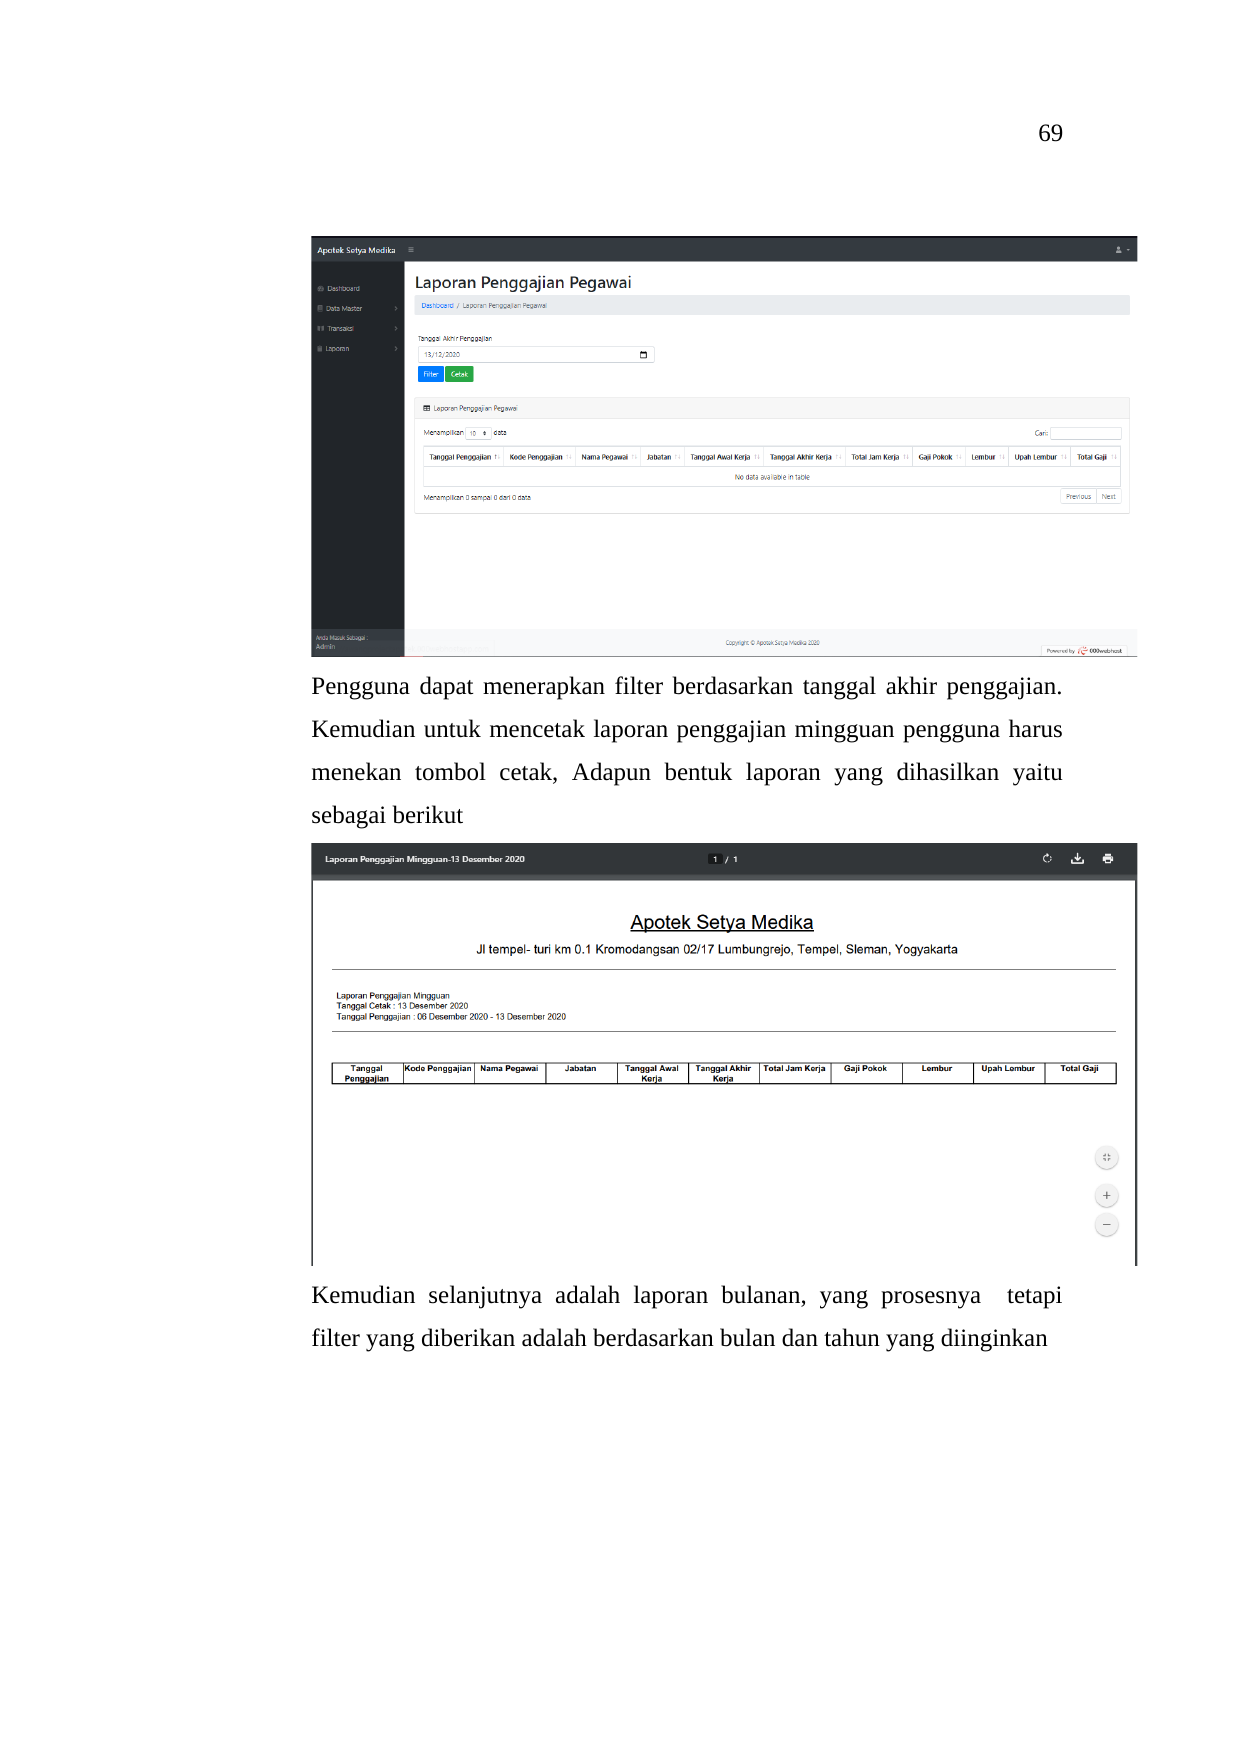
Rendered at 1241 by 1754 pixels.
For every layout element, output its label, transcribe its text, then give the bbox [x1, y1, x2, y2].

list Kemudian selanjutnya adalah laporan bulanan, yang prosesnya tetapi filter yang diberikan adalah berdasarkan bulan dan tahun yang diinginkan [311, 1280, 1063, 1352]
picture [311, 843, 1138, 1266]
picture [311, 236, 1138, 657]
list Pengguna dapat menerapkan filter berdasarkan tanggal akhir penggajian. Kemudian untuk mencetak laporan penggajian mingguan pengguna harus menekan tombol cetak, Adapun bentuk laporan yang dihasilkan yaitu sebagai berikut [311, 671, 1063, 829]
